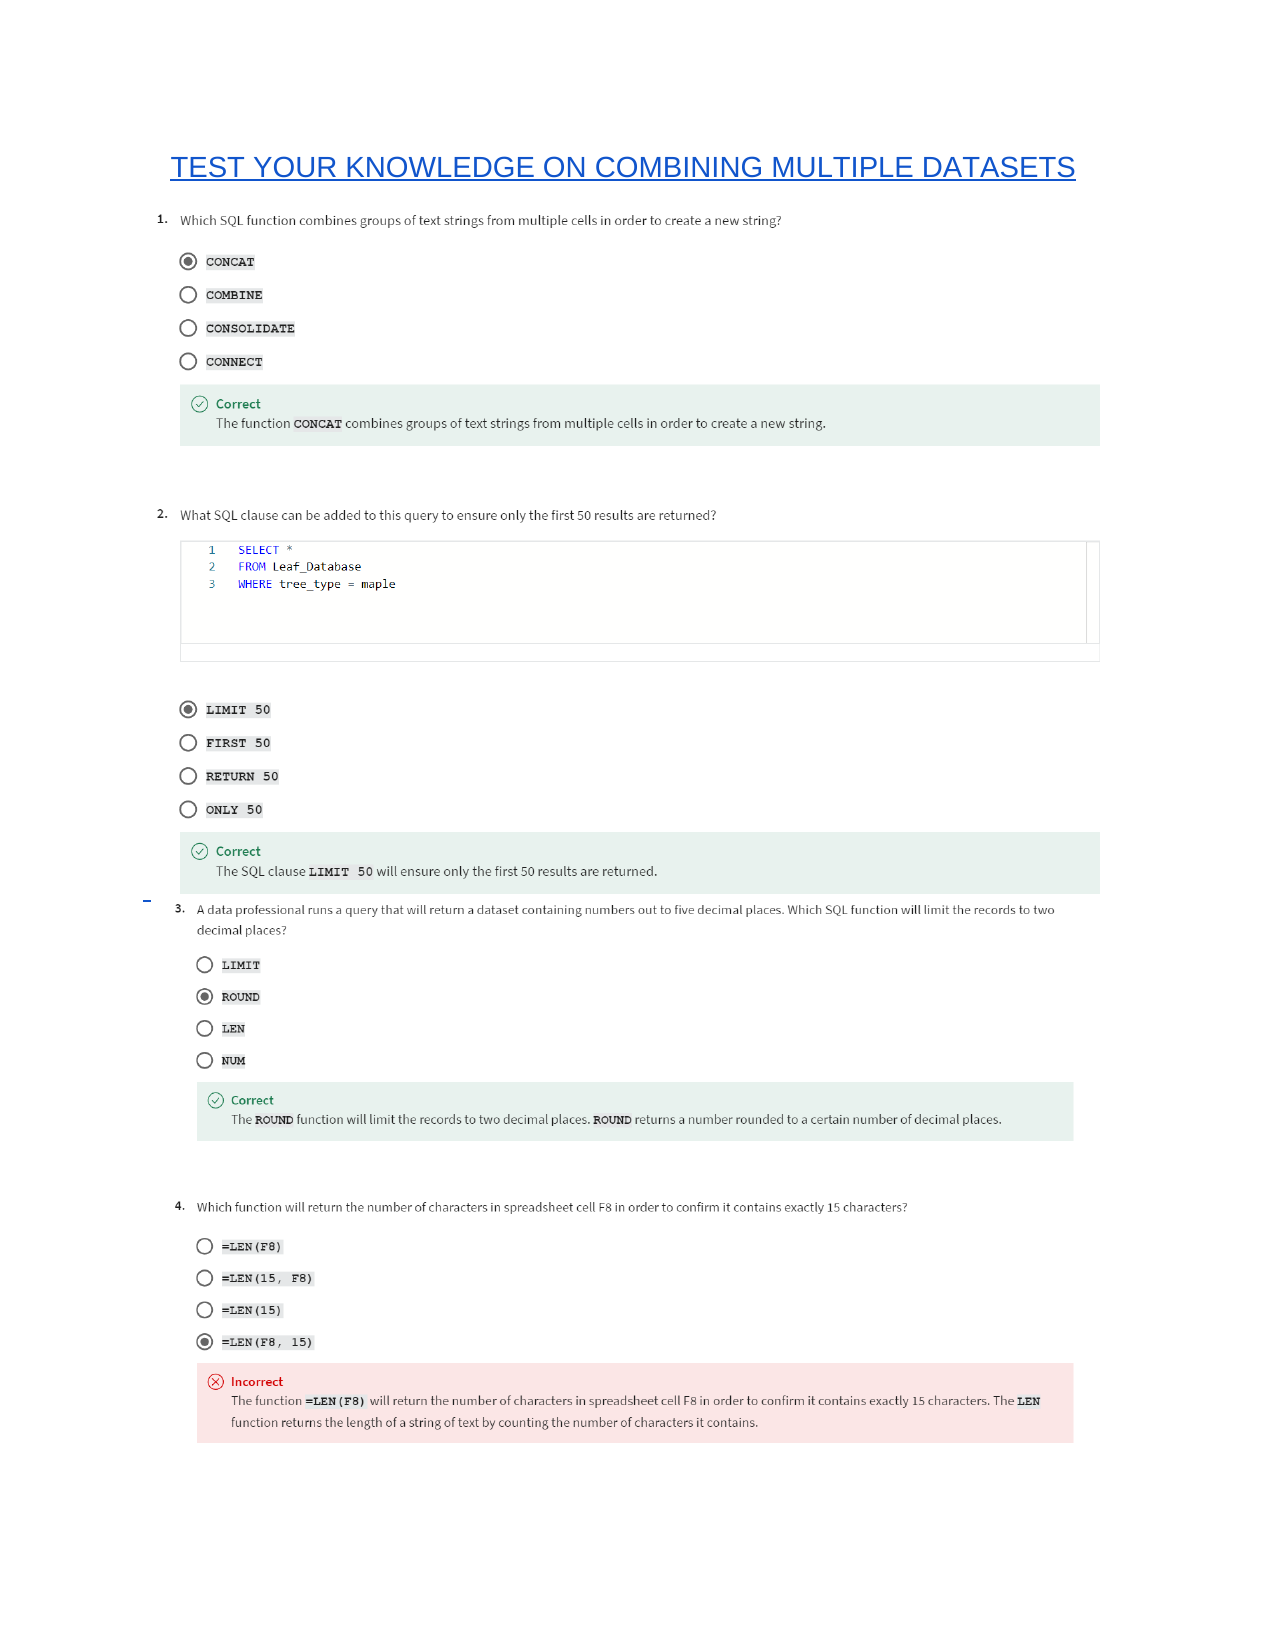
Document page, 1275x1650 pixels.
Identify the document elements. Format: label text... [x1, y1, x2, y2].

subtitle TEST YOUR KNOWLEDGE ON COMBINING MULTIPLE DATASETS [122, 150, 1125, 183]
picture [151, 208, 1104, 1445]
